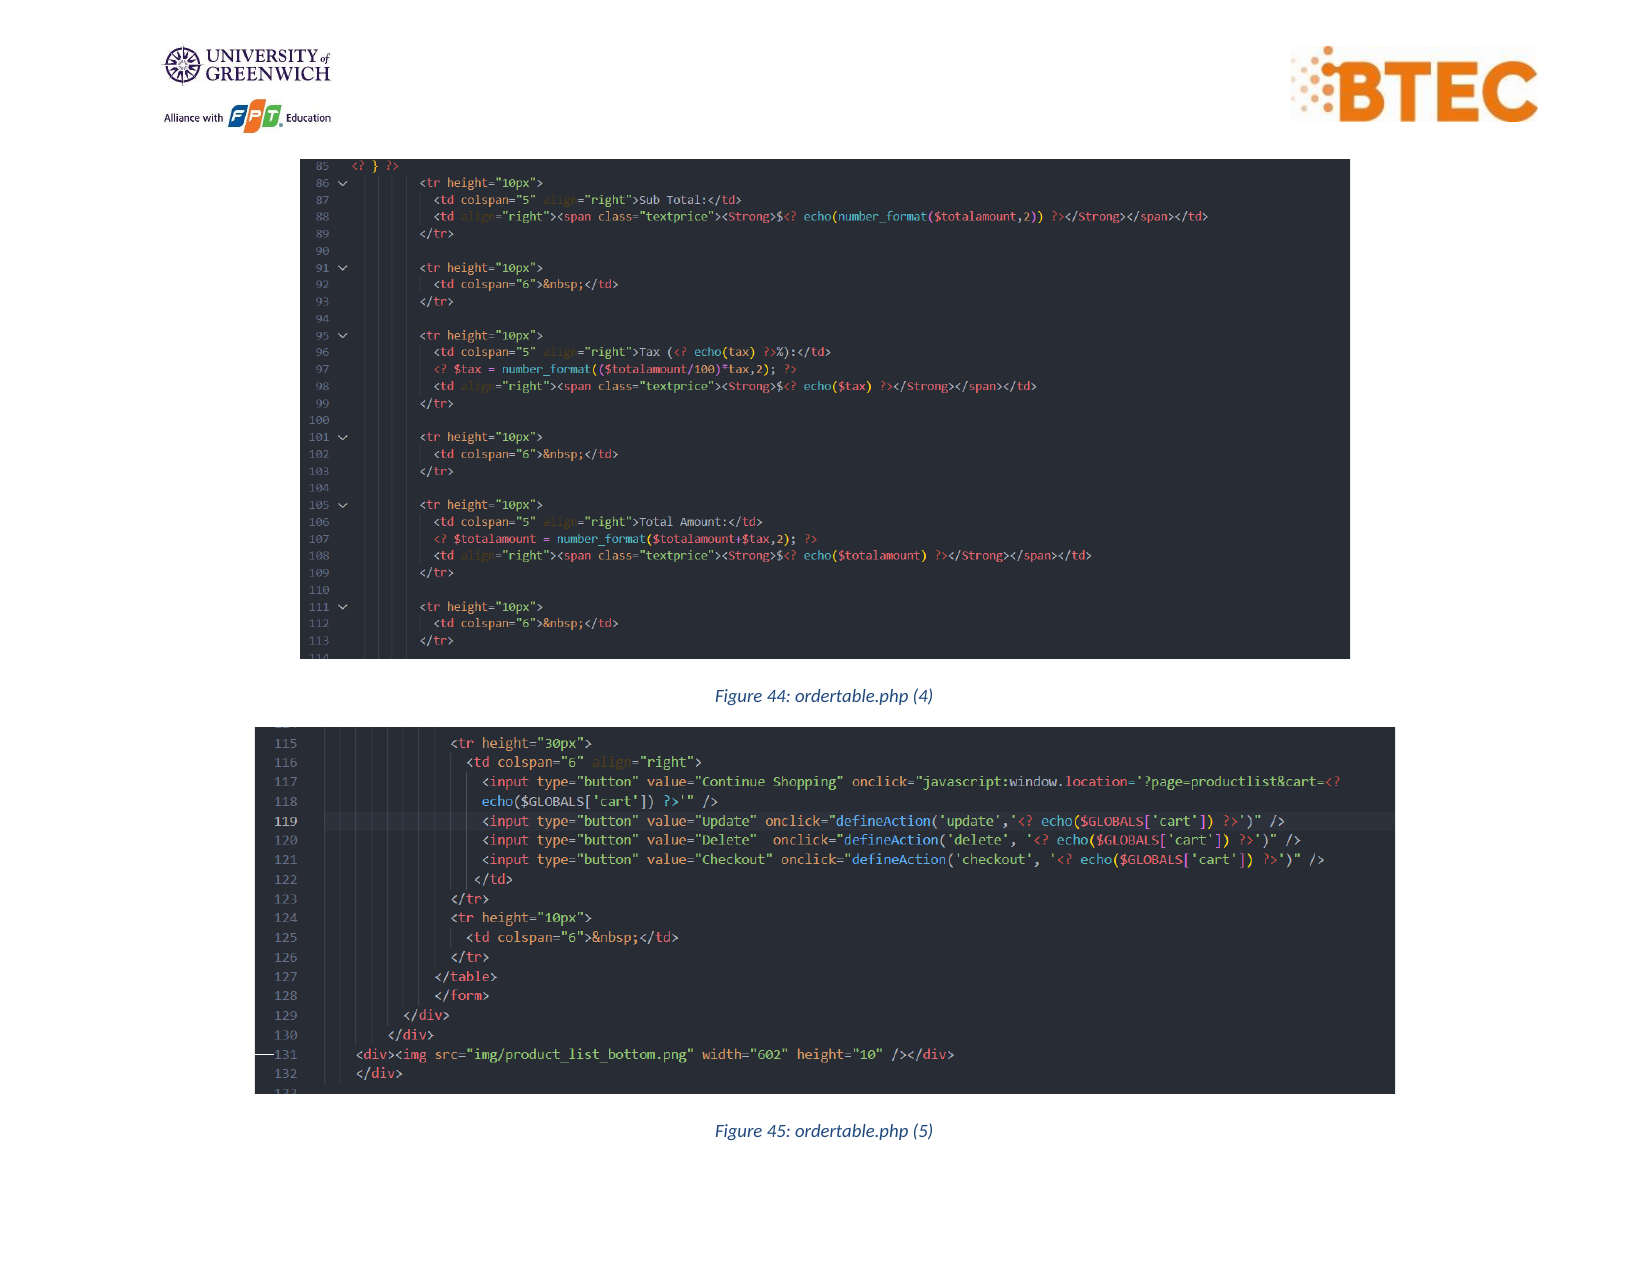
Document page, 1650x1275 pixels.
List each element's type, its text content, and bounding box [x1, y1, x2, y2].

text Figure 45: ordertable.php (5) [150, 1119, 1500, 1142]
picture [254, 727, 1396, 1094]
picture [1290, 46, 1538, 122]
text Figure 44: ordertable.php (4) [150, 684, 1500, 707]
picture [150, 32, 343, 144]
picture [300, 159, 1350, 659]
